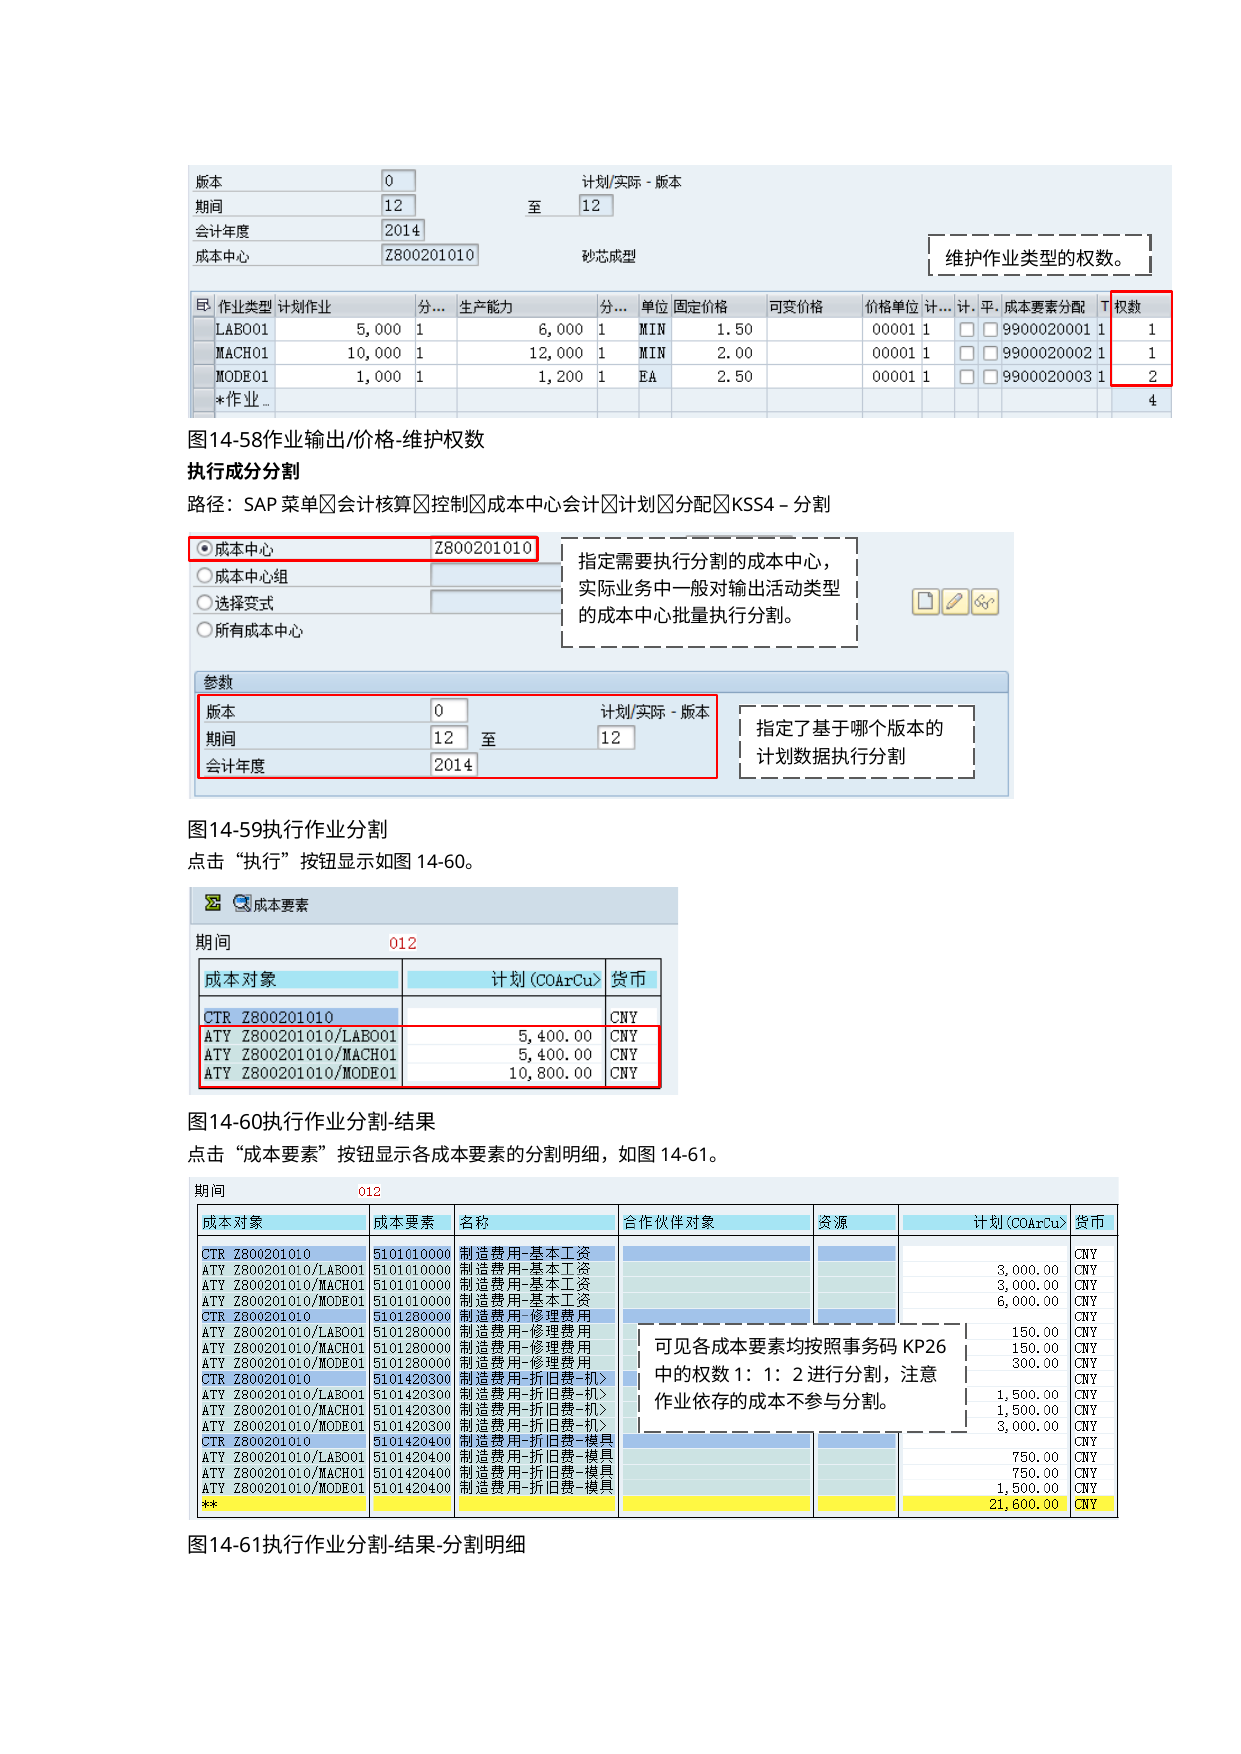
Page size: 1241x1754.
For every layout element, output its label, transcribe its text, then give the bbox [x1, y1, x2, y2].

text 执行成分分割 [187, 454, 1053, 487]
picture [187, 165, 1172, 418]
picture [187, 1177, 1119, 1520]
picture [1112, 293, 1171, 384]
picture [187, 887, 679, 1095]
picture [187, 532, 1014, 799]
text 路径：SAP菜单会计核算控制成本中心会计计划分配KSS4 – 分割 [187, 487, 1053, 519]
